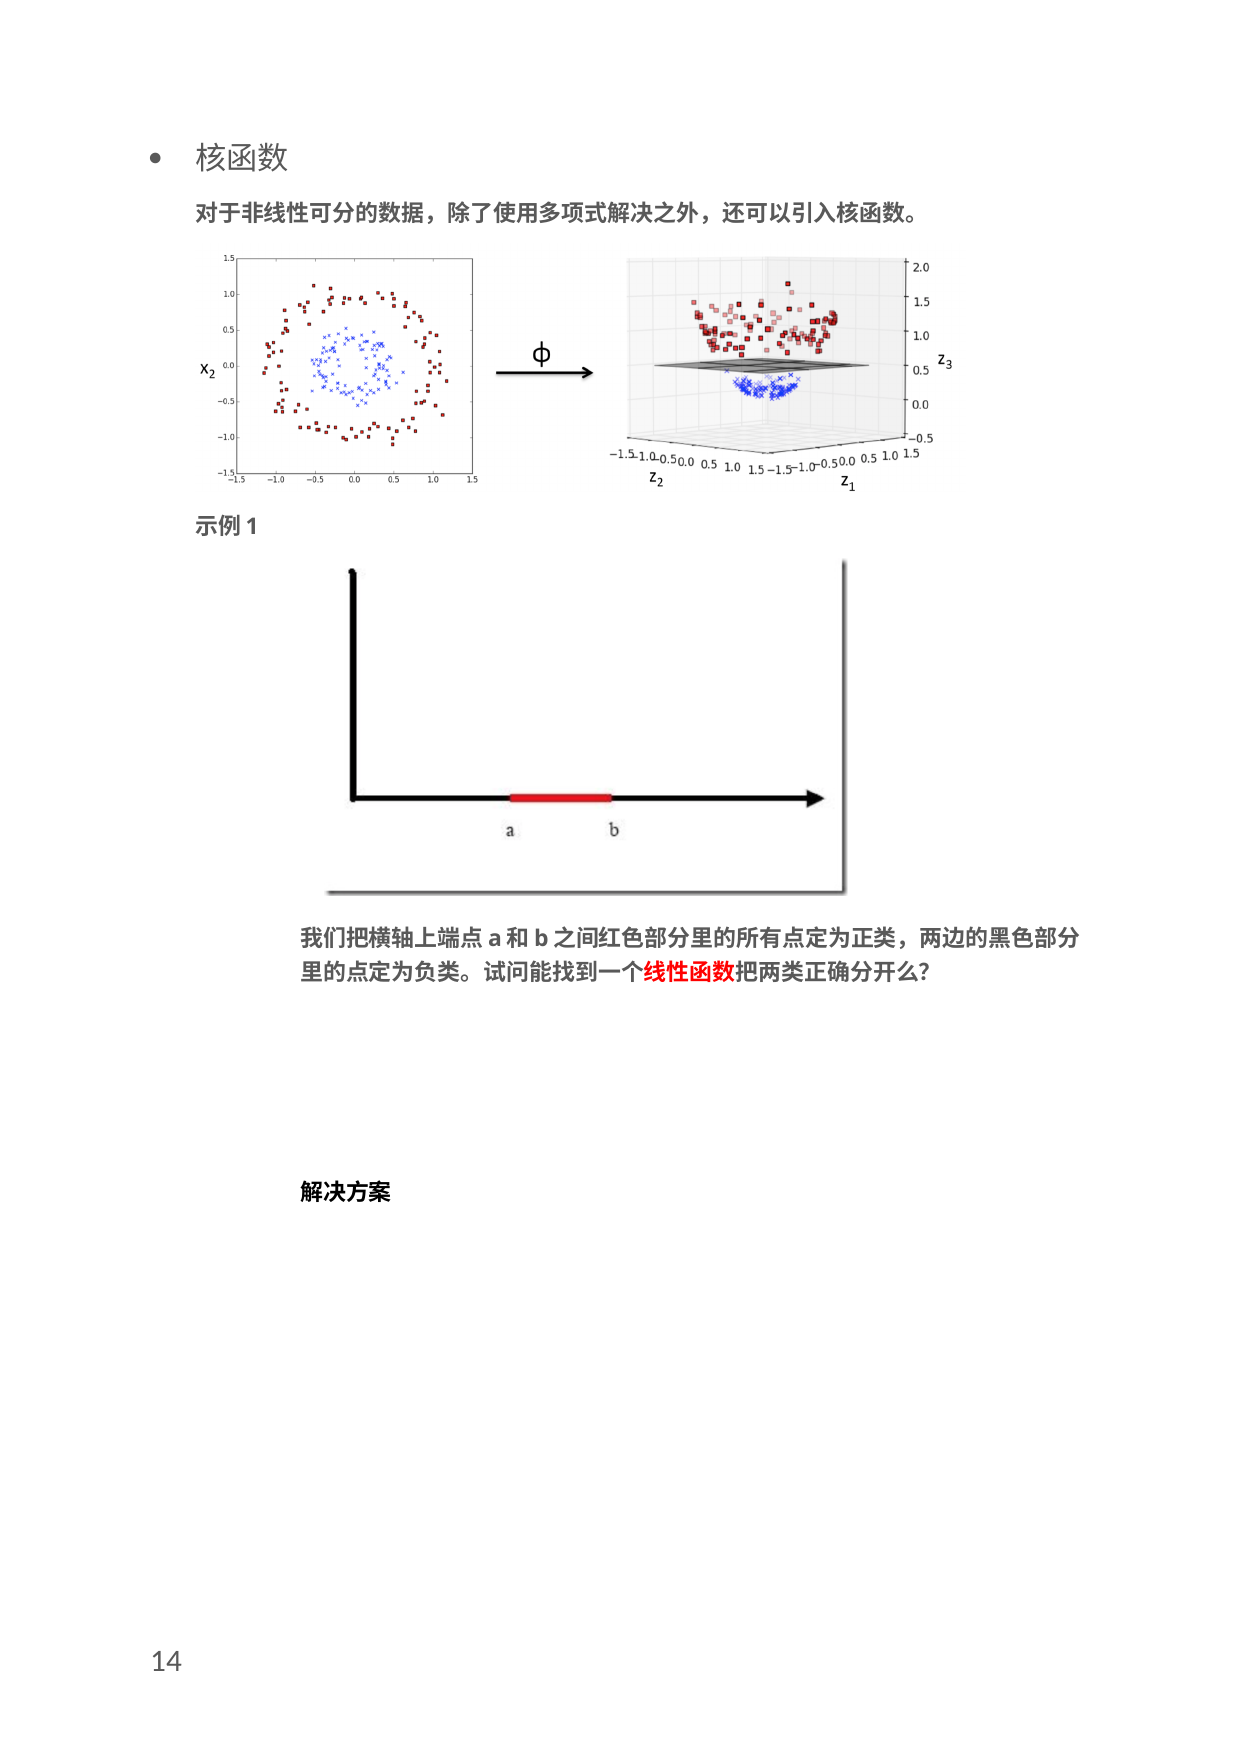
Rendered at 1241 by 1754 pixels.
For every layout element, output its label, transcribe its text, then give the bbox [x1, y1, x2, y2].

picture [300, 556, 864, 905]
text 解决方案 [300, 1174, 1090, 1207]
list 核函数 [150, 133, 1090, 179]
picture [195, 243, 967, 492]
text 我们把横轴上端点a和b之间红色部分里的所有点定为正类，两边的黑色部分里的点定为负类。试问能找到一个线性函数把两类正确分开么？ [300, 920, 1090, 987]
list 示例1 [195, 507, 1090, 541]
list 对于非线性可分的数据，除了使用多项式解决之外，还可以引入核函数。 [195, 195, 1090, 228]
